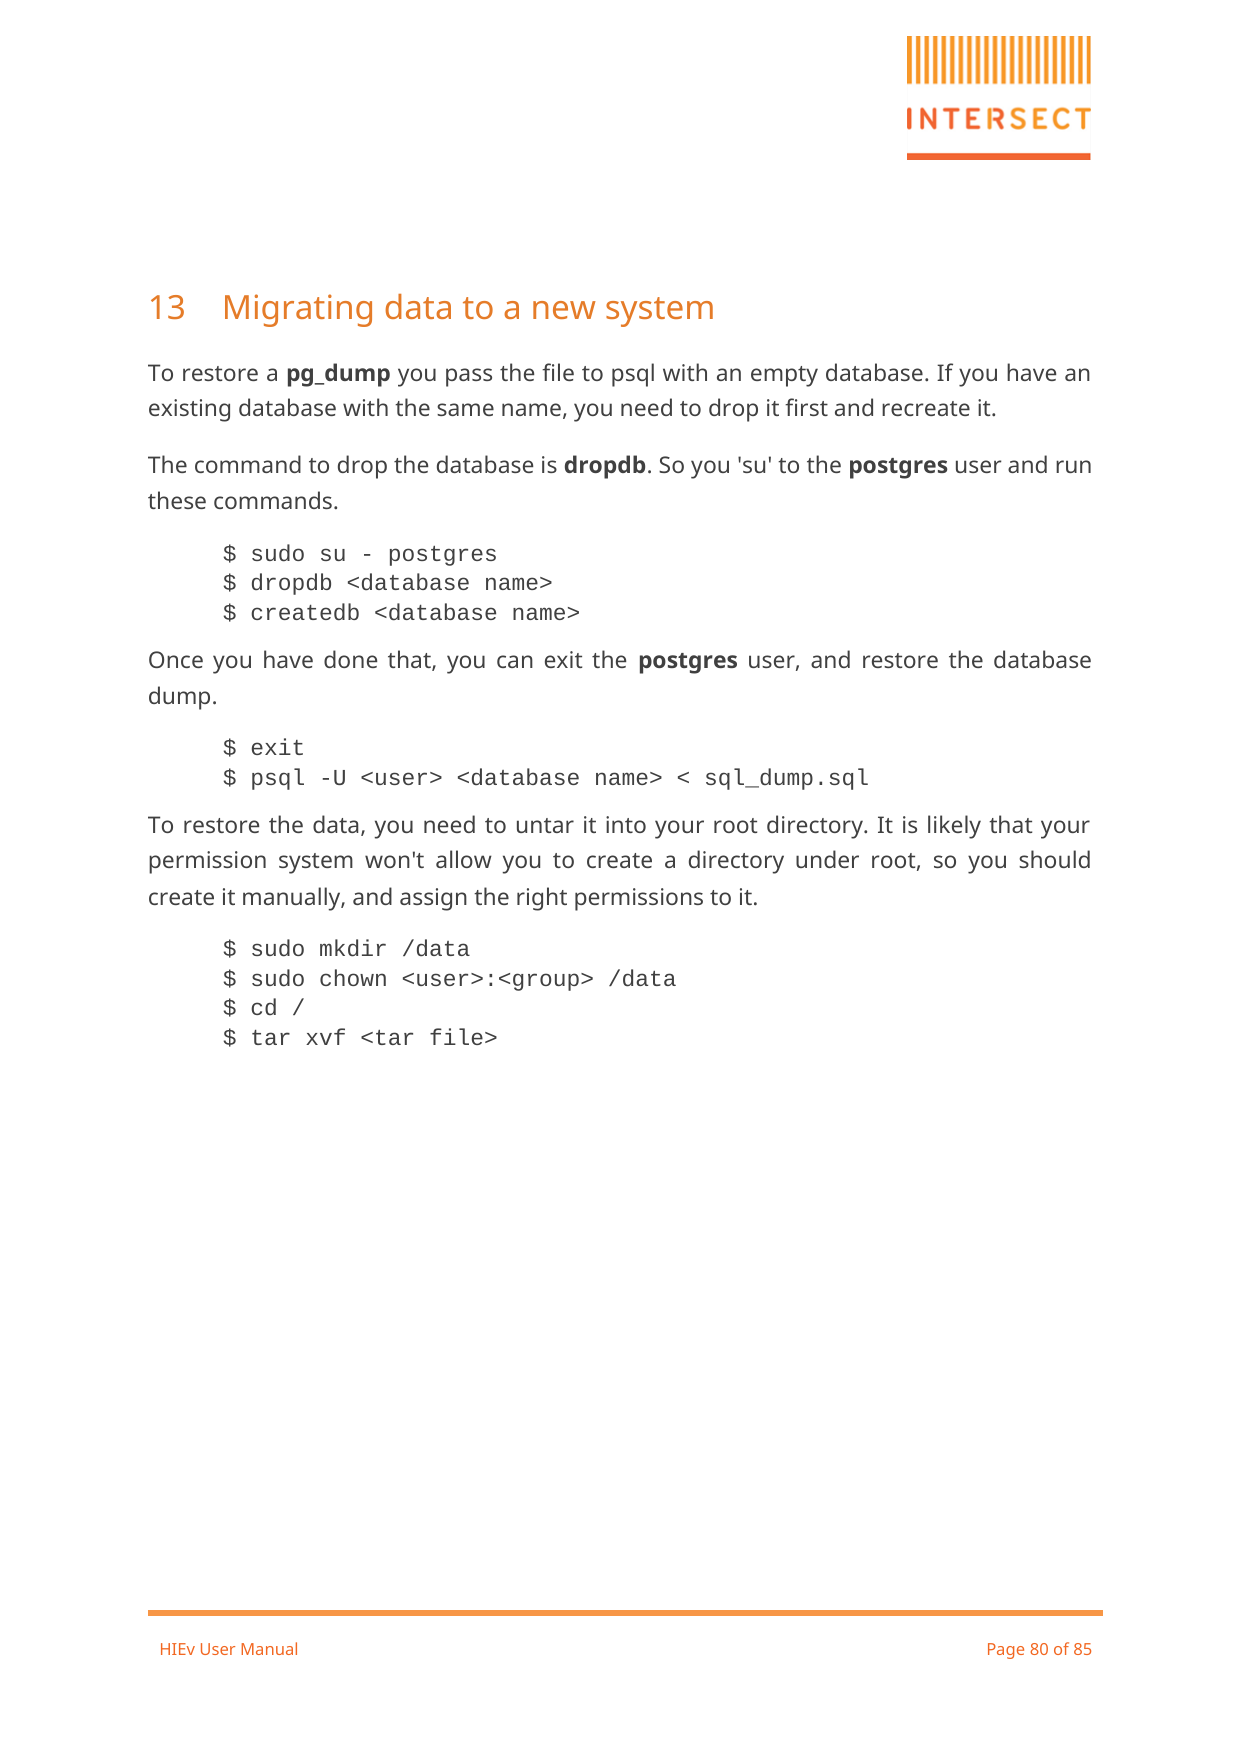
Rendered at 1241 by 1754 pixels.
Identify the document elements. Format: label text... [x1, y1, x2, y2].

text Once you have done that, you can exit the postgres user, and restore the database dump. [148, 644, 1092, 711]
text $ psql -U <user> <database name> < sql_dump.sql [223, 766, 1092, 792]
text $ sudo chown <user>:<group> /data [223, 967, 1092, 993]
text The command to drop the database is dropdb. So you 'su' to the postgres user and run these commands. [148, 449, 1092, 516]
text $ createdb <database name> [223, 601, 1092, 627]
text $ exit [223, 736, 1092, 762]
subtitle Migrating data to a new system [148, 283, 1092, 329]
text To restore the data, you need to untar it into your root directory. It is likely that your permission system won't allow you to create a directory under root, so you should create it manually, and assign the right permissions to it. [148, 808, 1092, 912]
text $ tar xvf <tar file> [223, 1027, 1092, 1052]
text $ dropdb <database name> [223, 572, 1092, 598]
text $ sudo mkdir /data [223, 937, 1092, 963]
text To restore a pg_dump you pass the file to psql with an empty database. If you have an existing database with the same name, you need to drop it first and recreate it. [148, 356, 1092, 424]
picture [905, 34, 1093, 162]
text $ sudo su - postgres [223, 542, 1092, 568]
text $ cd / [223, 997, 1092, 1023]
